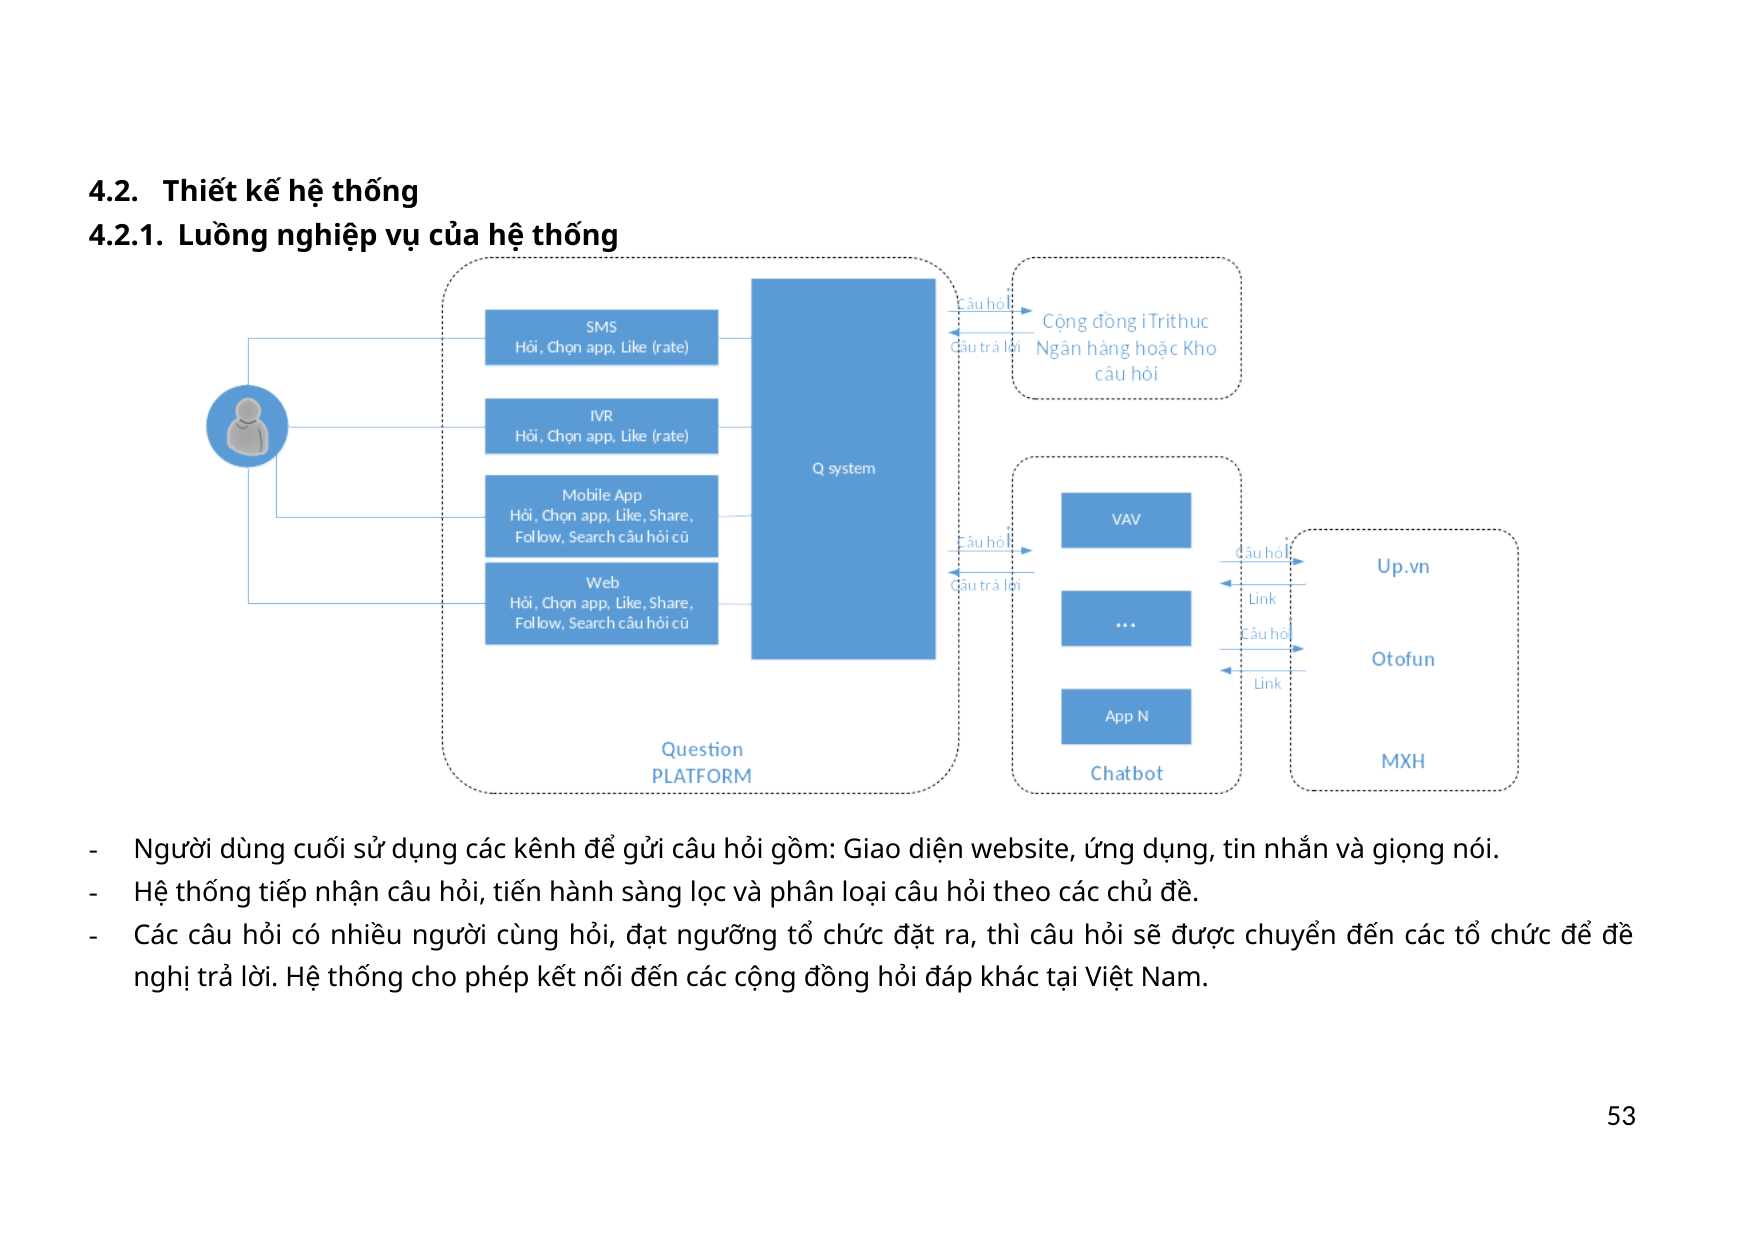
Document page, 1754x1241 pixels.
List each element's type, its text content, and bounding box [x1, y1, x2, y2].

list Người dùng cuối sử dụng các kênh để gửi câu hỏi gồm: Giao diện website, ứng dụng, tin nhắn và giọng nói. [89, 828, 1636, 868]
list Các câu hỏi có nhiều người cùng hỏi, đạt ngưỡng tổ chức đặt ra, thì câu hỏi sẽ được chuyển đến các tổ chức để đề nghị trả lời. Hệ thống cho phép kết nối đến các cộng đồng hỏi đáp khác tại Việt Nam. [89, 914, 1636, 996]
subtitle Thiết kế hệ thống [89, 170, 1636, 209]
subtitle Luồng nghiệp vụ của hệ thống [89, 214, 1636, 253]
list Hệ thống tiếp nhận câu hỏi, tiến hành sàng lọc và phân loại câu hỏi theo các chủ đề. [89, 871, 1636, 911]
